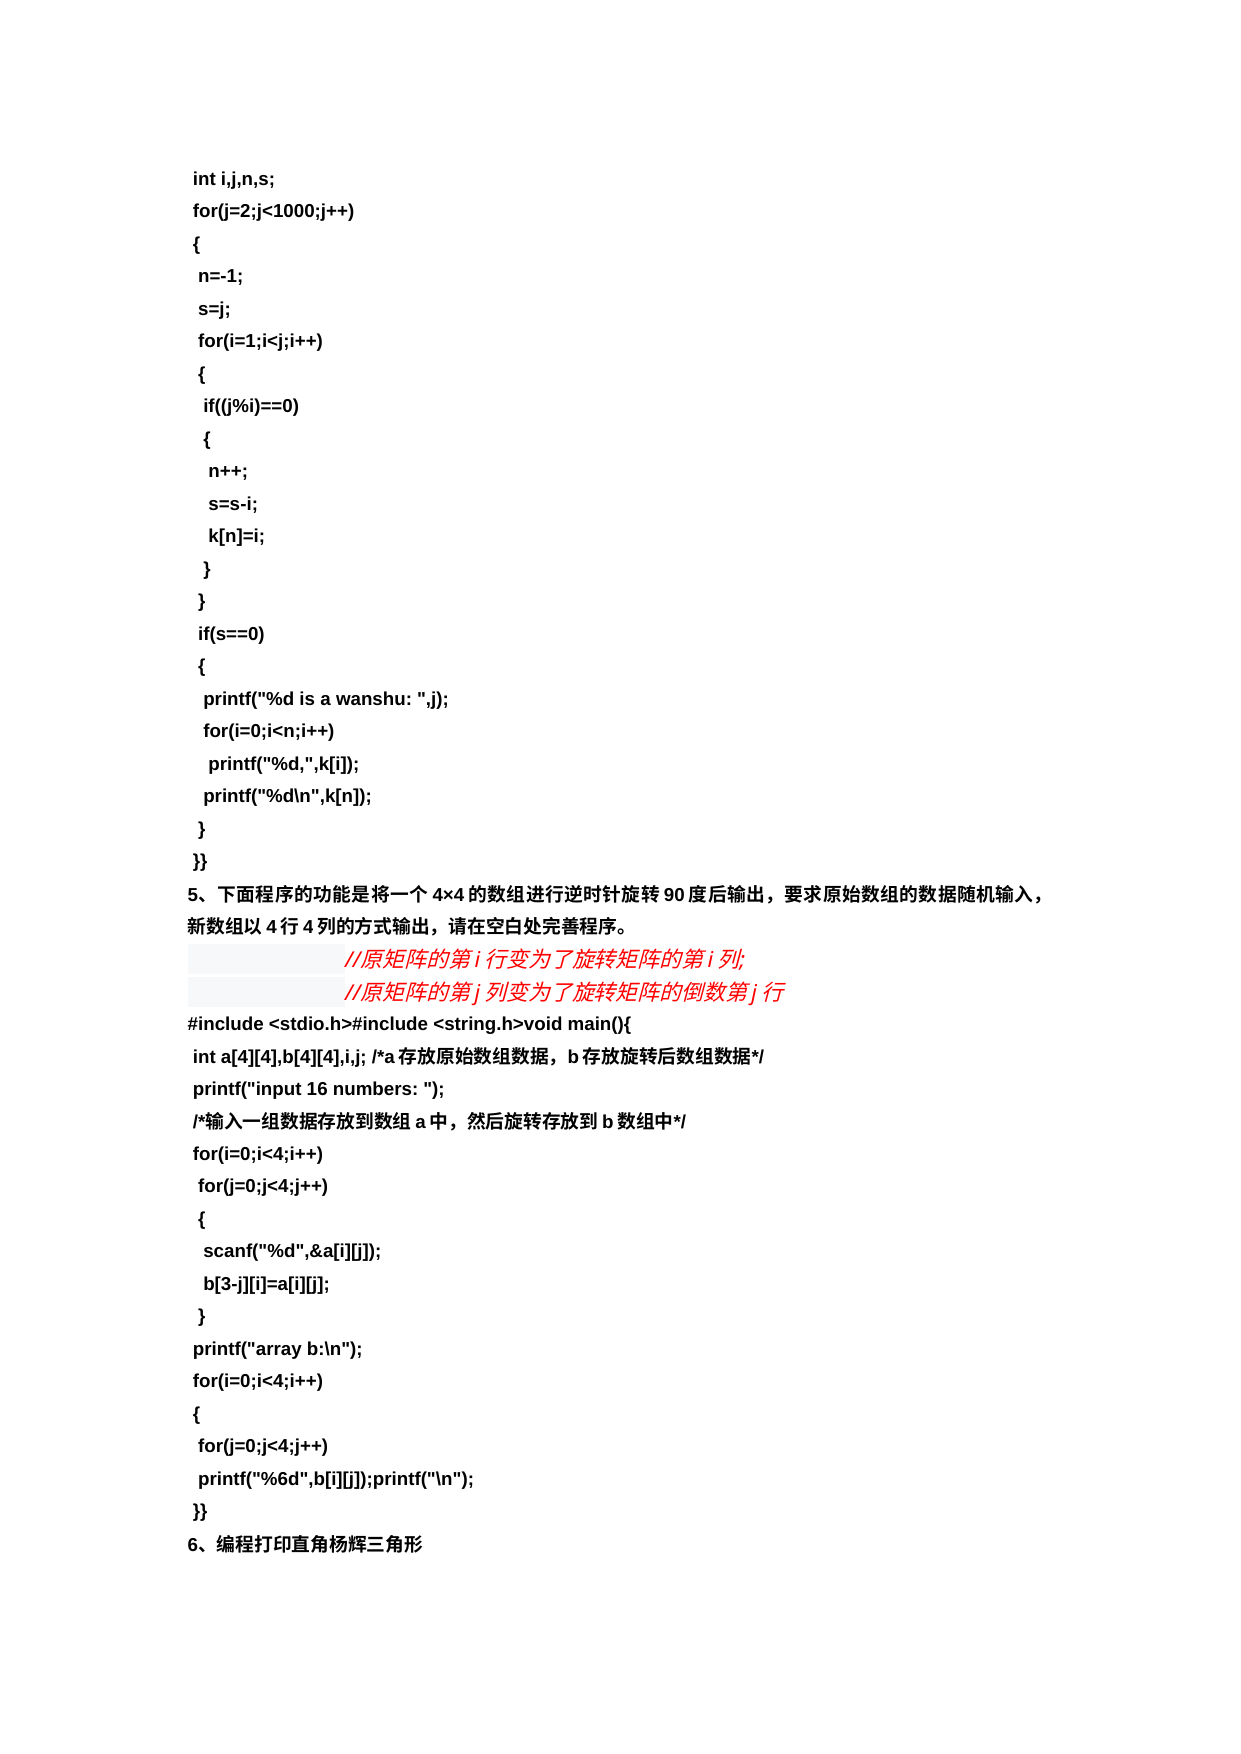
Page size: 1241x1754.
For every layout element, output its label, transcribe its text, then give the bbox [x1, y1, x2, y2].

text printf("%d\n",k[n]); [187, 779, 1053, 812]
text } [187, 812, 1053, 844]
text { [187, 1202, 1053, 1234]
text for(i=1;i<j;i++) [187, 324, 1053, 357]
text printf("%d,",k[i]); [187, 747, 1053, 779]
text 6、编程打印直角杨辉三角形 [187, 1527, 1053, 1559]
text } [187, 584, 1053, 617]
text for(j=2;j<1000;j++) [187, 194, 1053, 227]
text 5、下面程序的功能是将一个4×4的数组进行逆时针旋转90度后输出，要求原始数组的数据随机输入，新数组以4行4列的方式输出，请在空白处完善程序。 [187, 877, 1053, 942]
text for(j=0;j<4;j++) [187, 1169, 1053, 1202]
text //原矩阵的第i行变为了旋转矩阵的第i列; [187, 942, 1053, 974]
text } [187, 552, 1053, 584]
text printf("input 16 numbers: "); [187, 1072, 1053, 1104]
text printf("%d is a wanshu: ",j); [187, 682, 1053, 714]
text //原矩阵的第j列变为了旋转矩阵的倒数第j行 [187, 974, 1053, 1007]
text int a[4][4],b[4][4],i,j; /*a存放原始数组数据，b存放旋转后数组数据*/ [187, 1039, 1053, 1072]
text { [187, 357, 1053, 389]
text }} [187, 1494, 1053, 1527]
text for(i=0;i<4;i++) [187, 1364, 1053, 1397]
text for(i=0;i<4;i++) [187, 1137, 1053, 1169]
text int i,j,n,s; [187, 162, 1053, 194]
text printf("array b:\n"); [187, 1332, 1053, 1364]
text #include <stdio.h>#include <string.h>void main(){ [187, 1007, 1053, 1039]
text { [187, 227, 1053, 259]
text if((j%i)==0) [187, 389, 1053, 422]
text s=j; [187, 292, 1053, 324]
text printf("%6d",b[i][j]);printf("\n"); [187, 1462, 1053, 1494]
text if(s==0) [187, 617, 1053, 649]
text k[n]=i; [187, 519, 1053, 552]
text }} [187, 844, 1053, 877]
text /*输入一组数据存放到数组a中，然后旋转存放到b数组中*/ [187, 1104, 1053, 1137]
text { [187, 422, 1053, 454]
text s=s-i; [187, 487, 1053, 519]
text { [187, 649, 1053, 682]
text n=-1; [187, 259, 1053, 292]
text for(j=0;j<4;j++) [187, 1429, 1053, 1462]
text for(i=0;i<n;i++) [187, 714, 1053, 747]
text { [187, 1397, 1053, 1429]
text } [187, 1299, 1053, 1332]
text b[3-j][i]=a[i][j]; [187, 1267, 1053, 1299]
text scanf("%d",&a[i][j]); [187, 1234, 1053, 1267]
text n++; [187, 454, 1053, 487]
